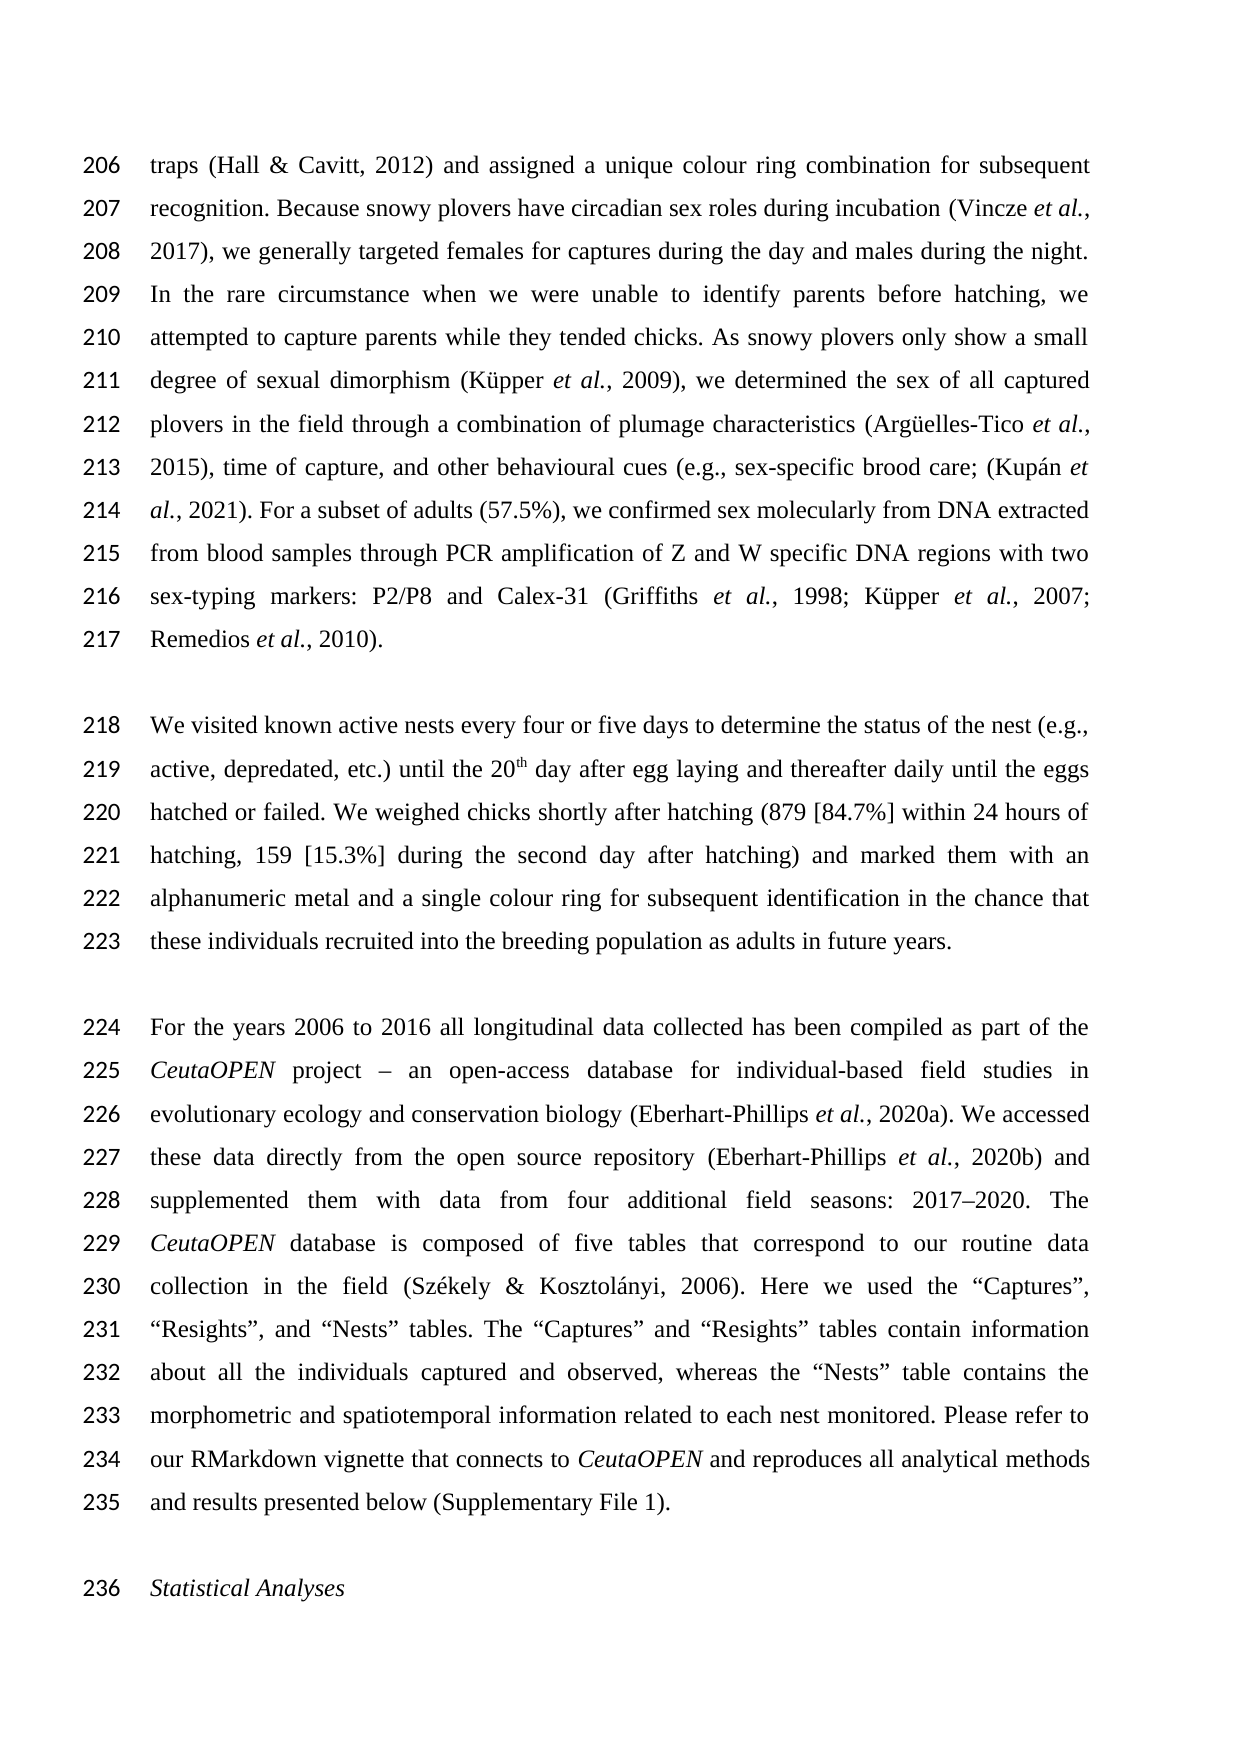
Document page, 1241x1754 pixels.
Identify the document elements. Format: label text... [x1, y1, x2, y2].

text Statistical Analyses [150, 1573, 1090, 1602]
text We visited known active nests every four or five days to determine the status of the nest (e.g., active, depredated, etc.) until the 20th day after egg laying and thereafter daily until the eggs hatched or failed. We weighed chicks shortly after hatching (879 [84.7%] within 24 hours of hatching, 159 [15.3%] during the second day after hatching) and marked them with an alphanumeric metal and a single colour ring for subsequent identification in the chance that these individuals recruited into the breeding population as adults in future years. [150, 711, 1090, 955]
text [150, 150, 1090, 653]
text For the years 2006 to 2016 all longitudinal data collected has been compiled as part of the CeutaOPEN project – an open-access database for individual-based field studies in evolutionary ecology and conservation biology (Eberhart-Phillips et al., 2020a). We accessed these data directly from the open source repository (Eberhart-Phillips et al., 2020b) and supplemented them with data from four additional field seasons: 2017–2020. The CeutaOPEN database is composed of five tables that correspond to our routine data collection in the field (Székely & Kosztolányi, 2006). Here we used the “Captures”, “Resights”, and “Nests” tables. The “Captures” and “Resights” tables contain information about all the individuals captured and observed, whereas the “Nests” table contains the morphometric and spatiotemporal information related to each nest monitored. Please refer to our RMarkdown vignette that connects to CeutaOPEN and reproduces all analytical methods and results presented below (Supplementary File 1). [150, 1012, 1090, 1516]
